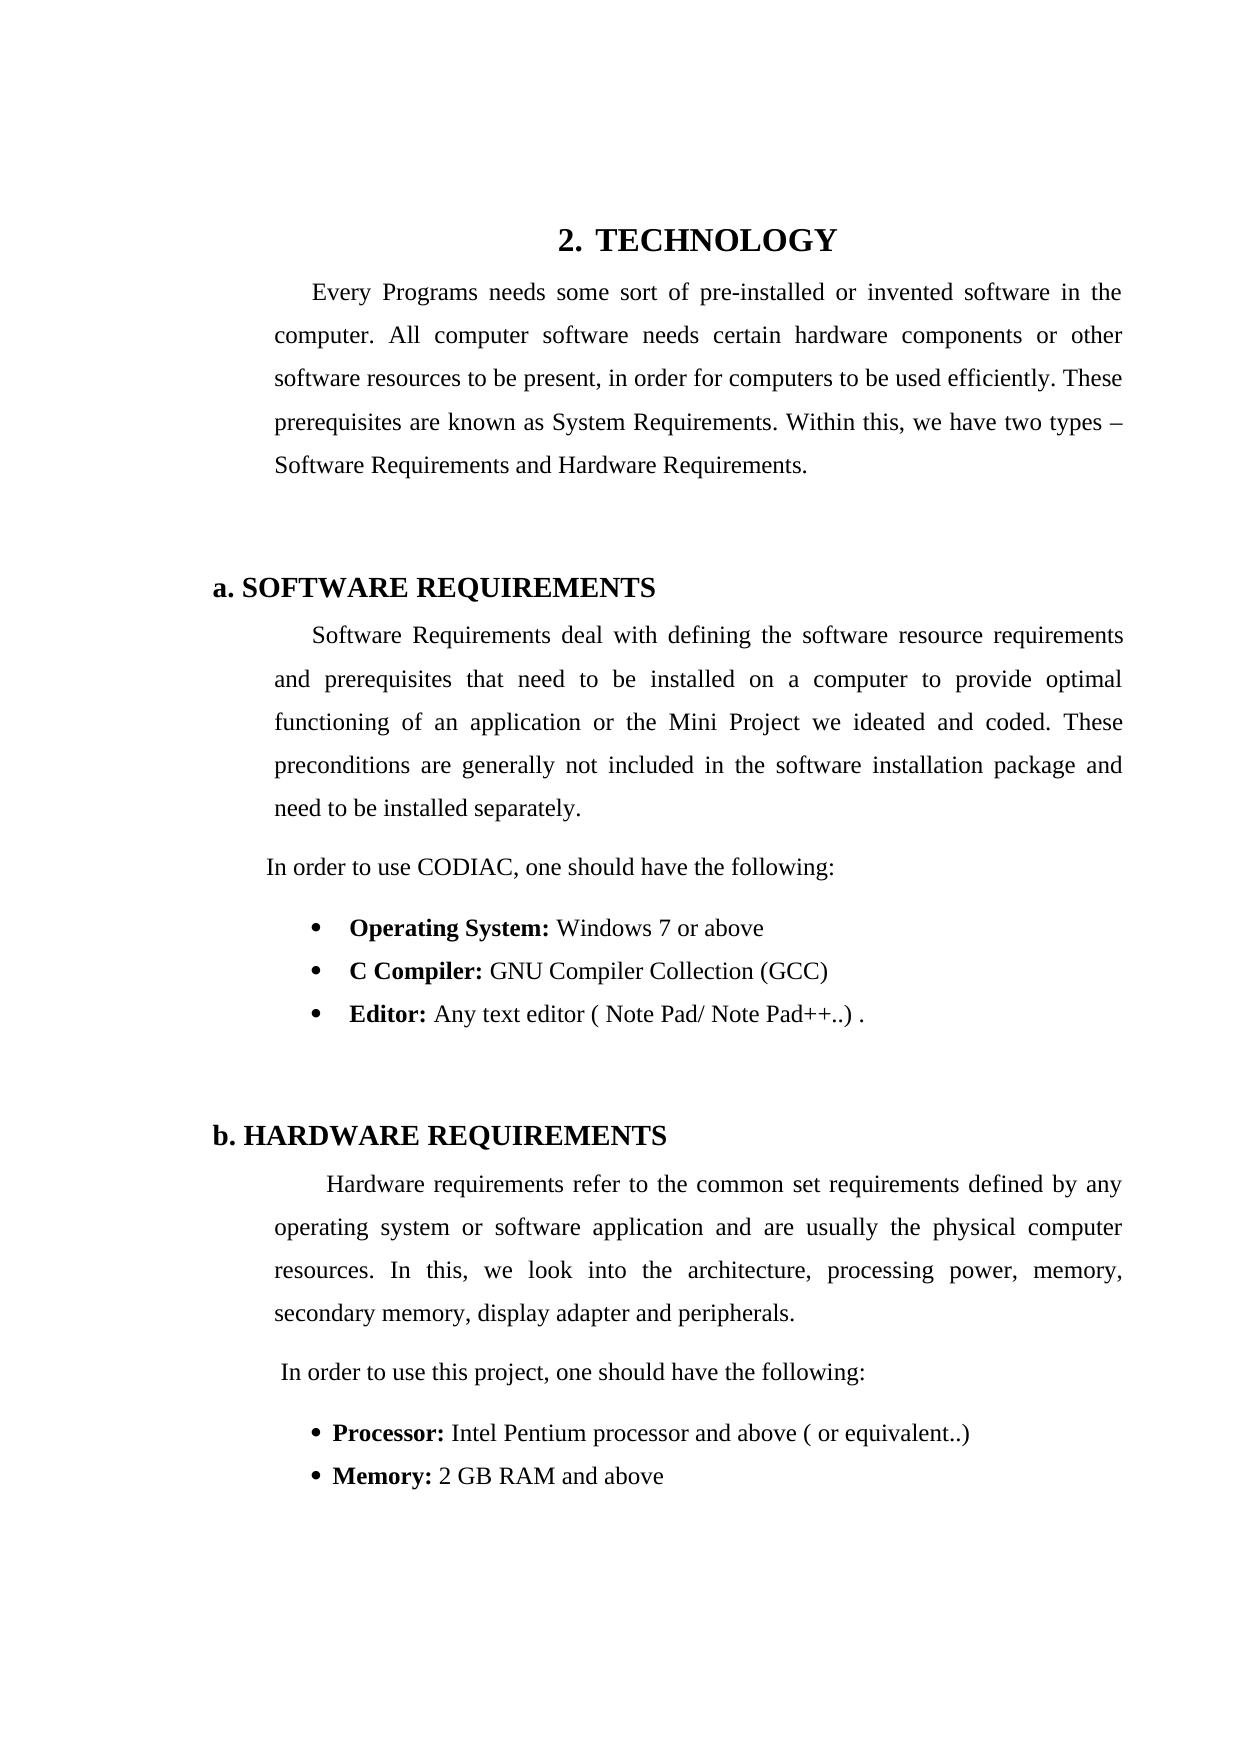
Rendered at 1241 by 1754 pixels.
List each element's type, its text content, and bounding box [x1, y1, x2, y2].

list Editor: Any text editor ( Note Pad/ Note Pad++..) . [312, 999, 1176, 1028]
text Every Programs needs some sort of pre-installed or invented software in the computer. All computer software needs certain hardware components or other software resources to be present, in order for computers to be used efficiently. These prerequisites are known as System Requirements. Within this, we have two types – Software Requirements and Hardware Requirements. [274, 277, 1123, 478]
list Operating System: Windows 7 or above [312, 913, 1176, 942]
text In order to use this project, one should have the following: [280, 1357, 1176, 1386]
subtitle TECHNOLOGY [558, 220, 1176, 259]
text Software Requirements deal with defining the software resource requirements and prerequisites that need to be installed on a computer to provide optimal functioning of an application or the Mini Project we ideated and coded. These preconditions are generally not included in the software installation package and need to be installed separately. [274, 621, 1124, 822]
text Hardware requirements refer to the common set requirements defined by any operating system or software application and are usually the physical computer resources. In this, we look into the architecture, processing power, memory, secondary memory, display adapter and peripherals. [274, 1169, 1123, 1327]
list Processor: Intel Pentium processor and above ( or equivalent..) [312, 1418, 1176, 1447]
list C Compiler: GNU Compiler Collection (GCC) [312, 956, 1176, 985]
subtitle a. SOFTWARE REQUIREMENTS [175, 570, 1176, 603]
subtitle b. HARDWARE REQUIREMENTS [175, 1118, 1176, 1152]
list Memory: 2 GB RAM and above [312, 1461, 1176, 1490]
text In order to use CODIAC, one should have the following: [266, 852, 1176, 881]
